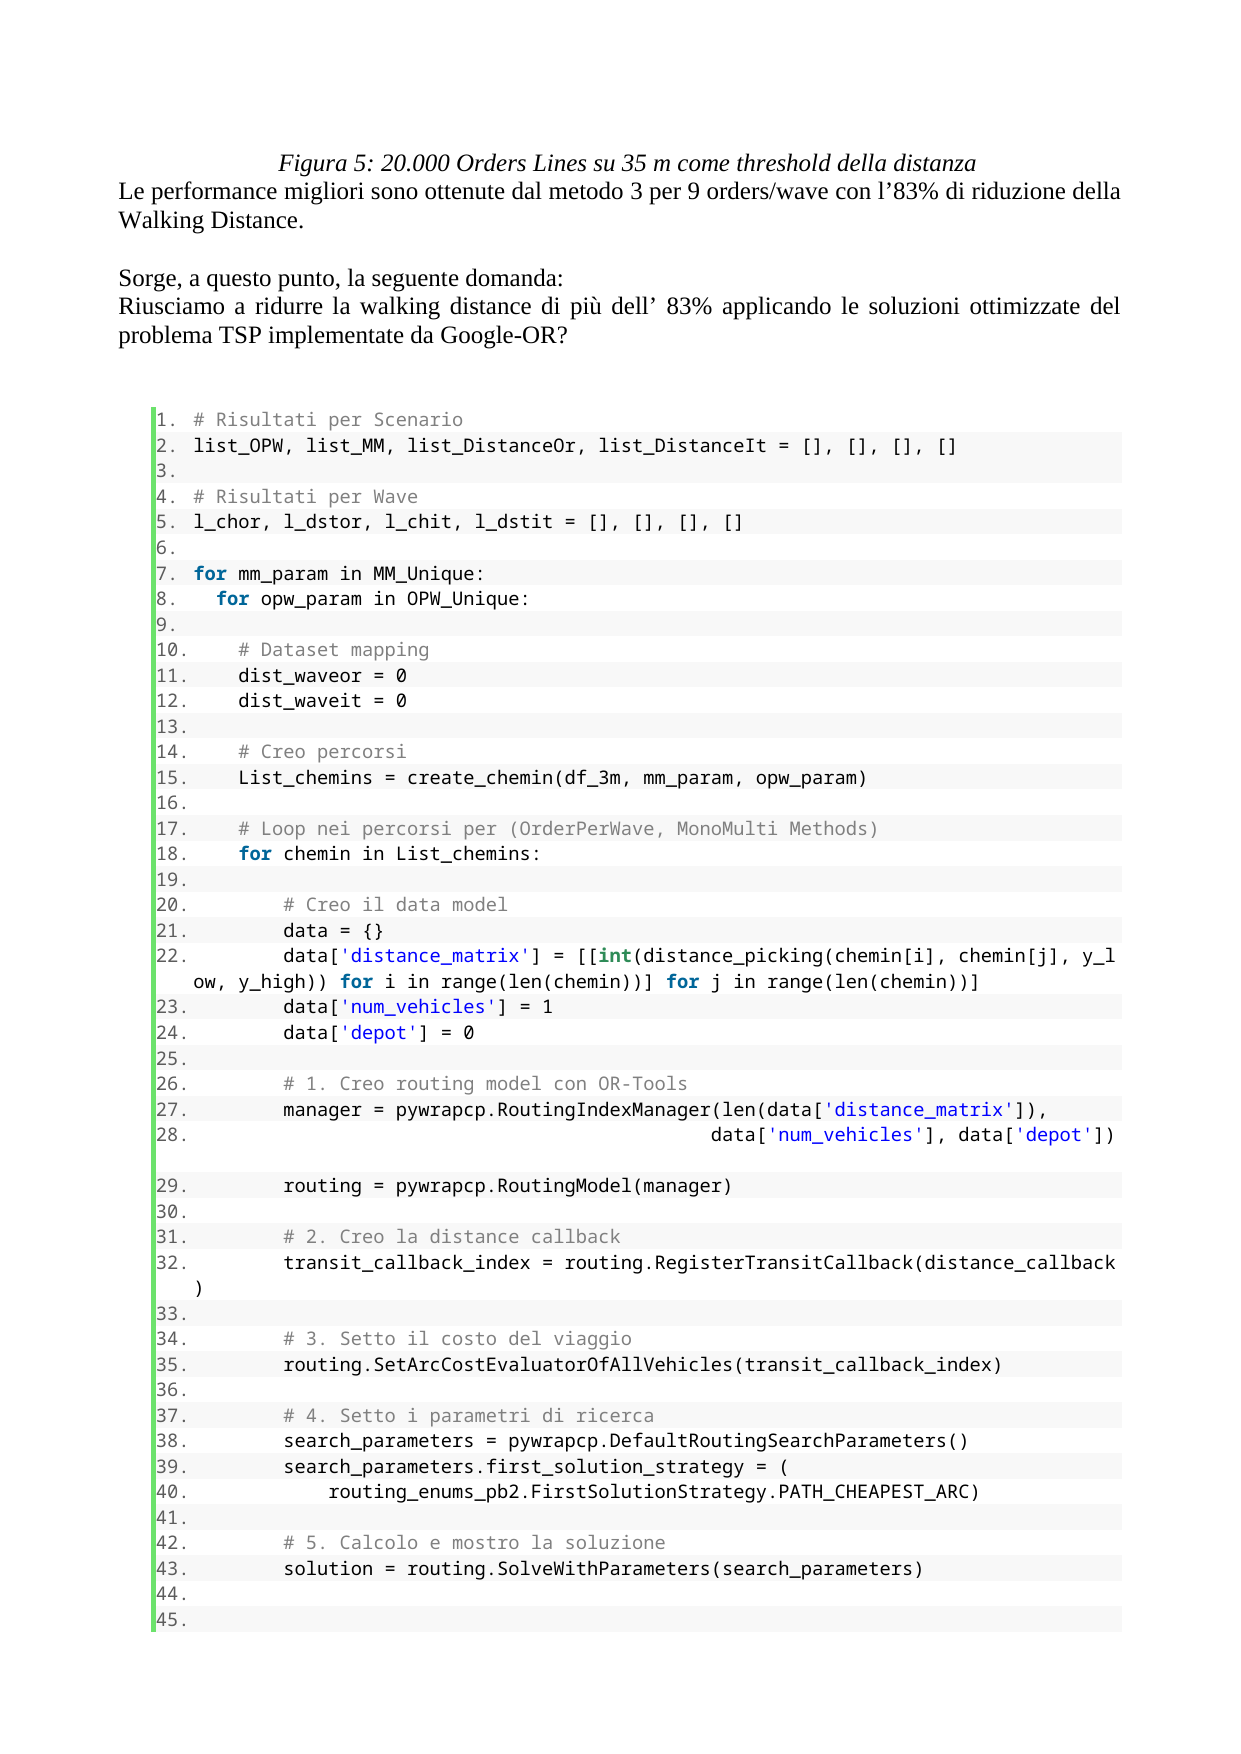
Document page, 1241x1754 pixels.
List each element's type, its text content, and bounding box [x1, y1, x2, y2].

list # 3. Setto il costo del viaggio [156, 1326, 1122, 1351]
list solution = routing.SolveWithParameters(search_parameters) [156, 1555, 1122, 1581]
list for chemin in List_chemins: [156, 841, 1122, 866]
list data['depot'] = 0 [156, 1019, 1122, 1045]
list search_parameters.first_solution_strategy = ( [156, 1453, 1122, 1479]
list List_chemins = create_chemin(df_3m, mm_param, opw_param) [156, 764, 1122, 789]
list dist_waveor = 0 [156, 662, 1122, 687]
list # Dataset mapping [156, 636, 1122, 662]
list data['num_vehicles'] = 1 [156, 994, 1122, 1019]
list data['distance_matrix'] = [[int(distance_picking(chemin[i], chemin[j], y_low, y_high)) for i in range(len(chemin))] for j in range(len(chemin))] [156, 943, 1122, 994]
list manager = pywrapcp.RoutingIndexManager(len(data['distance_matrix']), [156, 1096, 1122, 1121]
text Le performance migliori sono ottenute dal metodo 3 per 9 orders/wave con l’83% di riduzione della Walking Distance. [118, 176, 1122, 234]
list for mm_param in MM_Unique: [156, 560, 1122, 585]
list # Risultati per Scenario [156, 407, 1122, 432]
list # 5. Calcolo e mostro la soluzione [156, 1530, 1122, 1555]
list l_chor, l_dstor, l_chit, l_dstit = [], [], [], [] [156, 509, 1122, 534]
list data['num_vehicles'], data['depot']) [156, 1121, 1122, 1172]
list # Creo il data model [156, 892, 1122, 917]
list # Risultati per Wave [156, 483, 1122, 509]
list search_parameters = pywrapcp.DefaultRoutingSearchParameters() [156, 1428, 1122, 1453]
text Riusciamo a ridurre la walking distance di più dell’ 83% applicando le soluzioni ottimizzate del problema TSP implementate da Google-OR? [118, 291, 1122, 349]
list for opw_param in OPW_Unique: [156, 585, 1122, 611]
list # 2. Creo la distance callback [156, 1223, 1122, 1249]
list # Loop nei percorsi per (OrderPerWave, MonoMulti Methods) [156, 815, 1122, 841]
list # Creo percorsi [156, 738, 1122, 764]
list transit_callback_index = routing.RegisterTransitCallback(distance_callback) [156, 1249, 1122, 1300]
text Figura 5: 20.000 Orders Lines su 35 m come threshold della distanza [192, 148, 1122, 176]
list routing.SetArcCostEvaluatorOfAllVehicles(transit_callback_index) [156, 1351, 1122, 1377]
list routing_enums_pb2.FirstSolutionStrategy.PATH_CHEAPEST_ARC) [156, 1479, 1122, 1504]
list list_OPW, list_MM, list_DistanceOr, list_DistanceIt = [], [], [], [] [156, 432, 1122, 458]
text Sorge, a questo punto, la seguente domanda: [118, 263, 1122, 291]
list dist_waveit = 0 [156, 687, 1122, 713]
list data = {} [156, 917, 1122, 943]
list # 1. Creo routing model con OR-Tools [156, 1070, 1122, 1096]
list # 4. Setto i parametri di ricerca [156, 1402, 1122, 1428]
list routing = pywrapcp.RoutingModel(manager) [156, 1172, 1122, 1198]
